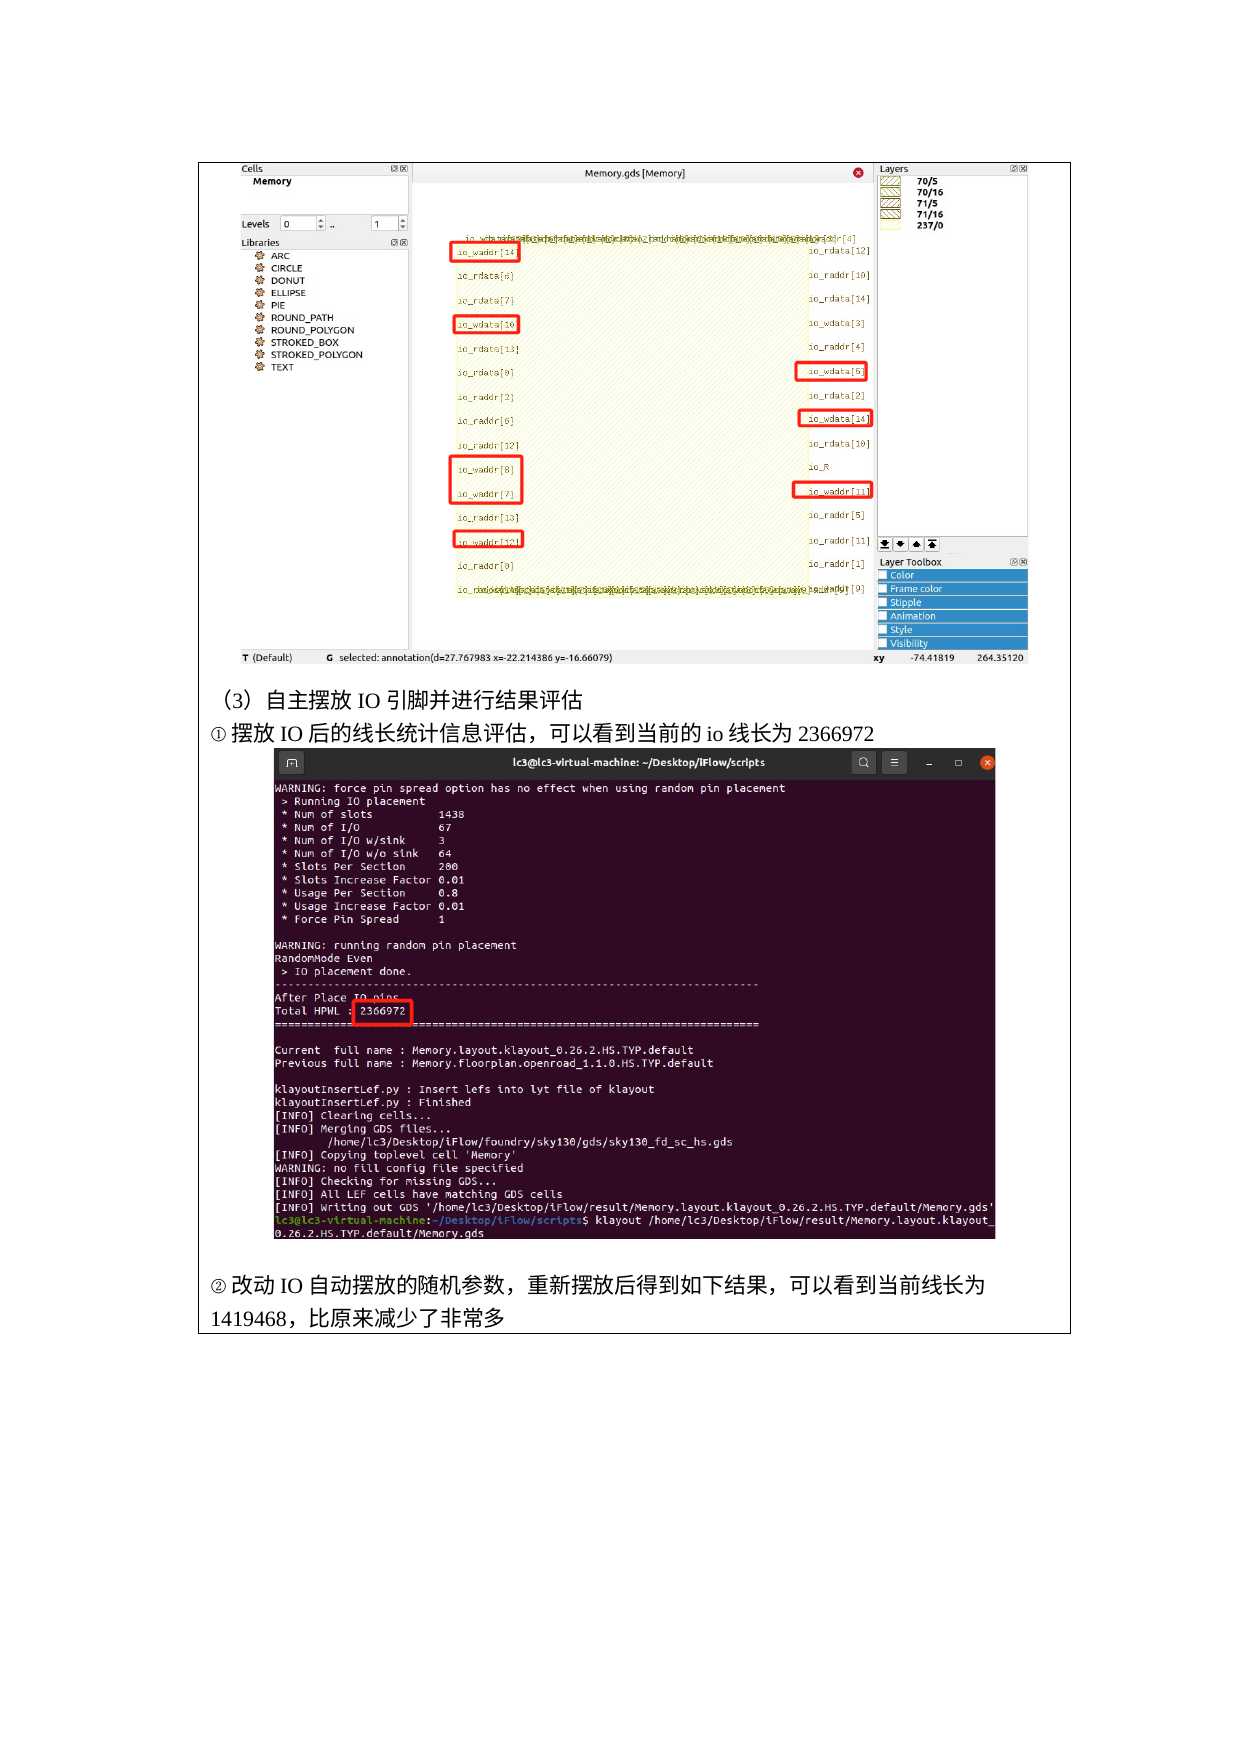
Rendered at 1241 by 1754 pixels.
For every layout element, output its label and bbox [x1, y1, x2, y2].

picture [240, 163, 1029, 664]
table_cell [199, 163, 1070, 1333]
picture [273, 748, 996, 1239]
